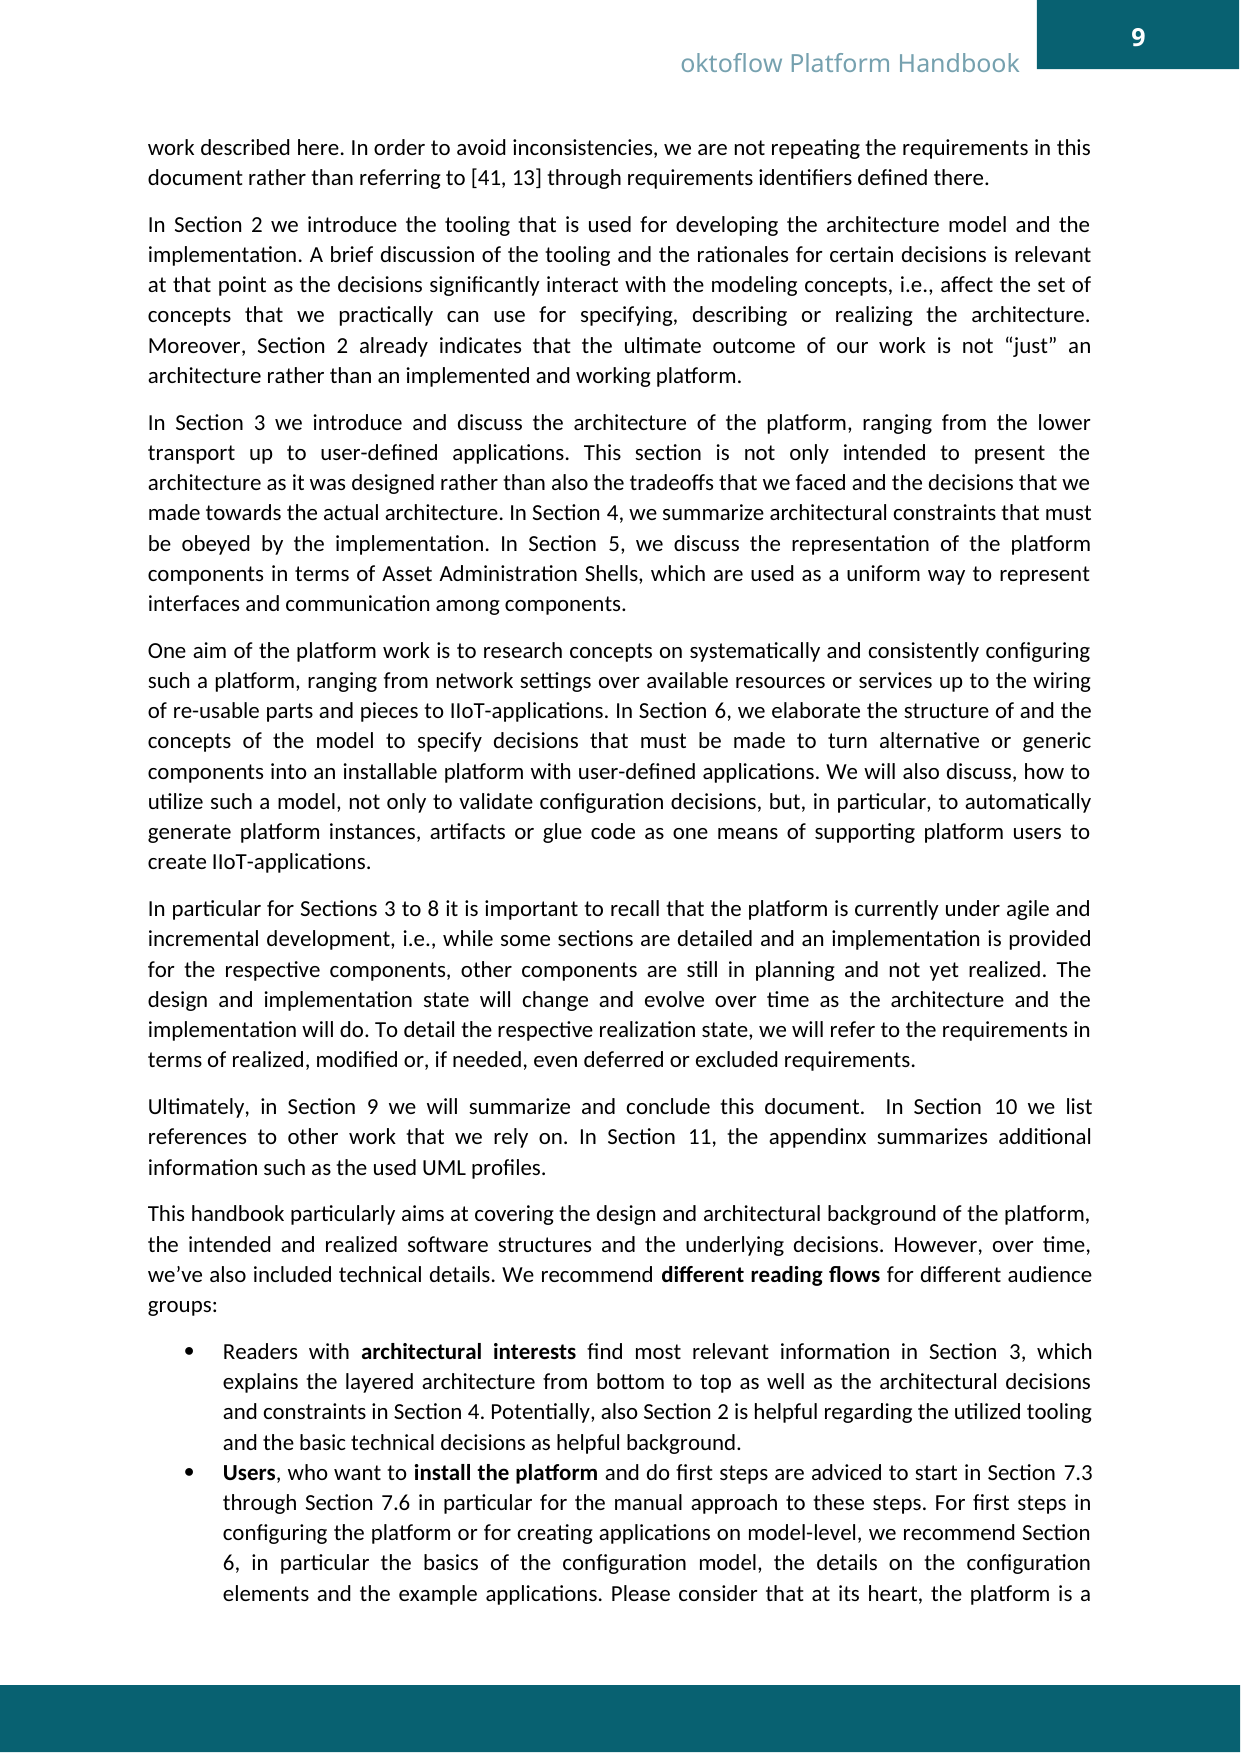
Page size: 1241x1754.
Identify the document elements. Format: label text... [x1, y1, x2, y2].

text This handbook particularly aims at covering the design and architectural background of the platform, the intended and realized software structures and the underlying decisions. However, over time, we’ve also included technical details. We recommend different reading flows for different audience groups: [148, 1199, 1093, 1318]
text In Section 3 we introduce and discuss the architecture of the platform, ranging from the lower transport up to user-defined applications. This section is not only intended to present the architecture as it was designed rather than also the tradeoffs that we faced and the decisions that we made towards the actual architecture. In Section 4, we summarize architectural constraints that must be obeyed by the implementation. In Section 5, we discuss the representation of the platform components in terms of Asset Administration Shells, which are used as a uniform way to represent interfaces and communication among components. [148, 408, 1093, 617]
text In particular for Sections 3 to 8 it is important to recall that the platform is currently under agile and incremental development, i.e., while some sections are detailed and an implementation is provided for the respective components, other components are still in planning and not yet realized. The design and implementation state will change and evolve over time as the architecture and the implementation will do. To detail the respective realization state, we will refer to the requirements in terms of realized, modified or, if needed, even deferred or excluded requirements. [148, 894, 1093, 1073]
text One aim of the platform work is to research concepts on systematically and consistently configuring such a platform, ranging from network settings over available resources or services up to the wiring of re-usable parts and pieces to IIoT-applications. In Section 6, we elaborate the structure of and the concepts of the model to specify decisions that must be made to turn alternative or generic components into an installable platform with user-defined applications. We will also discuss, how to utilize such a model, not only to validate configuration decisions, but, in particular, to automatically generate platform instances, artifacts or glue code as one means of supporting platform users to create IIoT-applications. [148, 636, 1093, 876]
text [148, 133, 1093, 191]
text Ultimately, in Section 9 we will summarize and conclude this document. In Section 10 we list references to other work that we rely on. In Section 11, the appendinx summarizes additional information such as the used UML profiles. [148, 1092, 1093, 1181]
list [185, 1458, 1093, 1607]
list Readers with architectural interests find most relevant information in Section 3, which explains the layered architecture from bottom to top as well as the architectural decisions and constraints in Section 4. Potentially, also Section 2 is helpful regarding the utilized tooling and the basic technical decisions as helpful background. [185, 1337, 1093, 1456]
text In Section 2 we introduce the tooling that is used for developing the architecture model and the implementation. A brief discussion of the tooling and the rationales for certain decisions is relevant at that point as the decisions significantly interact with the modeling concepts, i.e., affect the set of concepts that we practically can use for specifying, describing or realizing the architecture. Moreover, Section 2 already indicates that the ultimate outcome of our work is not “just” an architecture rather than an implemented and working platform. [148, 210, 1093, 389]
